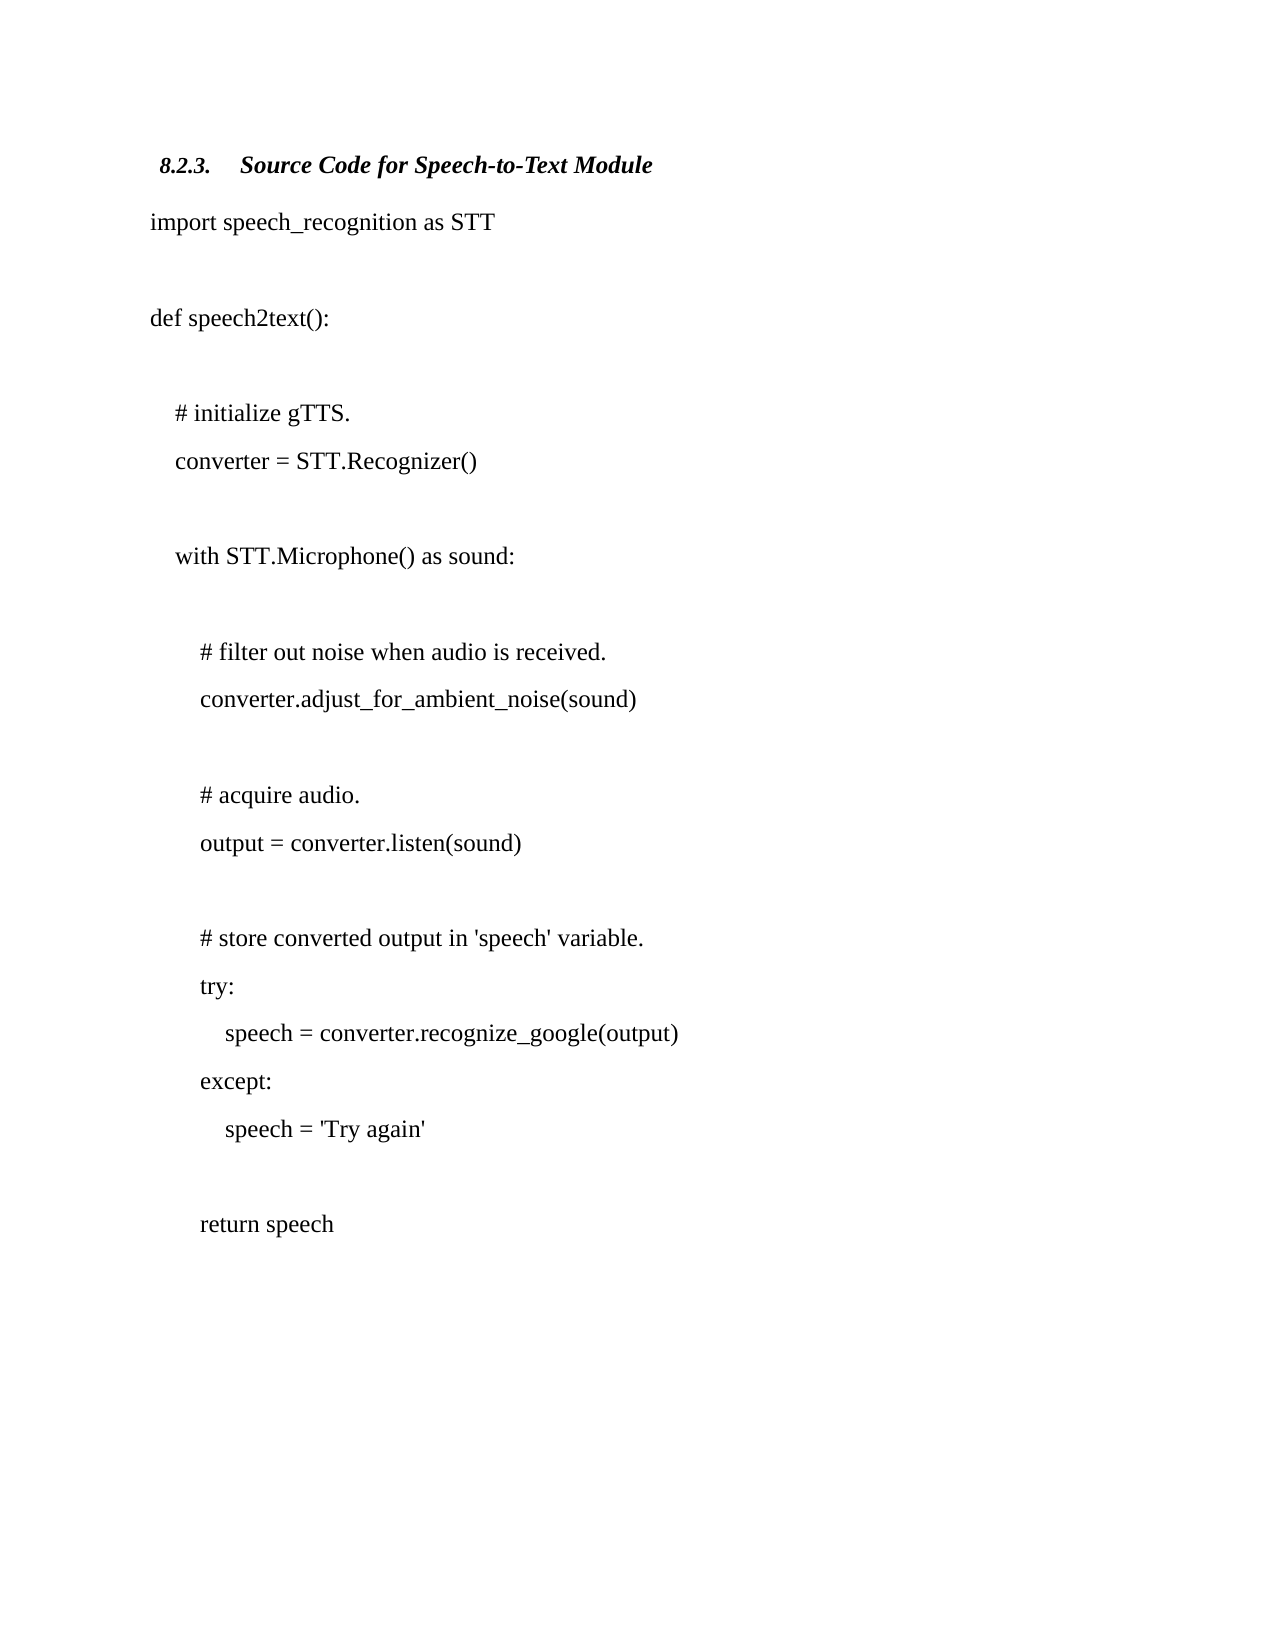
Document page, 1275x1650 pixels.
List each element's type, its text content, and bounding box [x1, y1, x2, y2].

text speech = 'Try again' [150, 1114, 1125, 1143]
text def speech2text(): [150, 303, 1125, 332]
text # acquire audio. [150, 780, 1125, 809]
text output = converter.listen(sound) [150, 828, 1125, 856]
text try: [150, 971, 1125, 999]
text # store converted output in 'speech' variable. [150, 923, 1125, 952]
text converter = STT.Recognizer() [150, 446, 1125, 475]
text converter.adjust_for_ambient_noise(sound) [150, 684, 1125, 713]
subtitle Source Code for Speech-to-Text Module [159, 150, 1125, 179]
text with STT.Microphone() as sound: [150, 541, 1125, 570]
text # filter out noise when audio is received. [150, 637, 1125, 666]
text speech = converter.recognize_google(output) [150, 1018, 1125, 1047]
text # initialize gTTS. [150, 398, 1125, 427]
text import speech_recognition as STT [150, 207, 1125, 236]
text return speech [150, 1209, 1125, 1238]
text except: [150, 1066, 1125, 1095]
